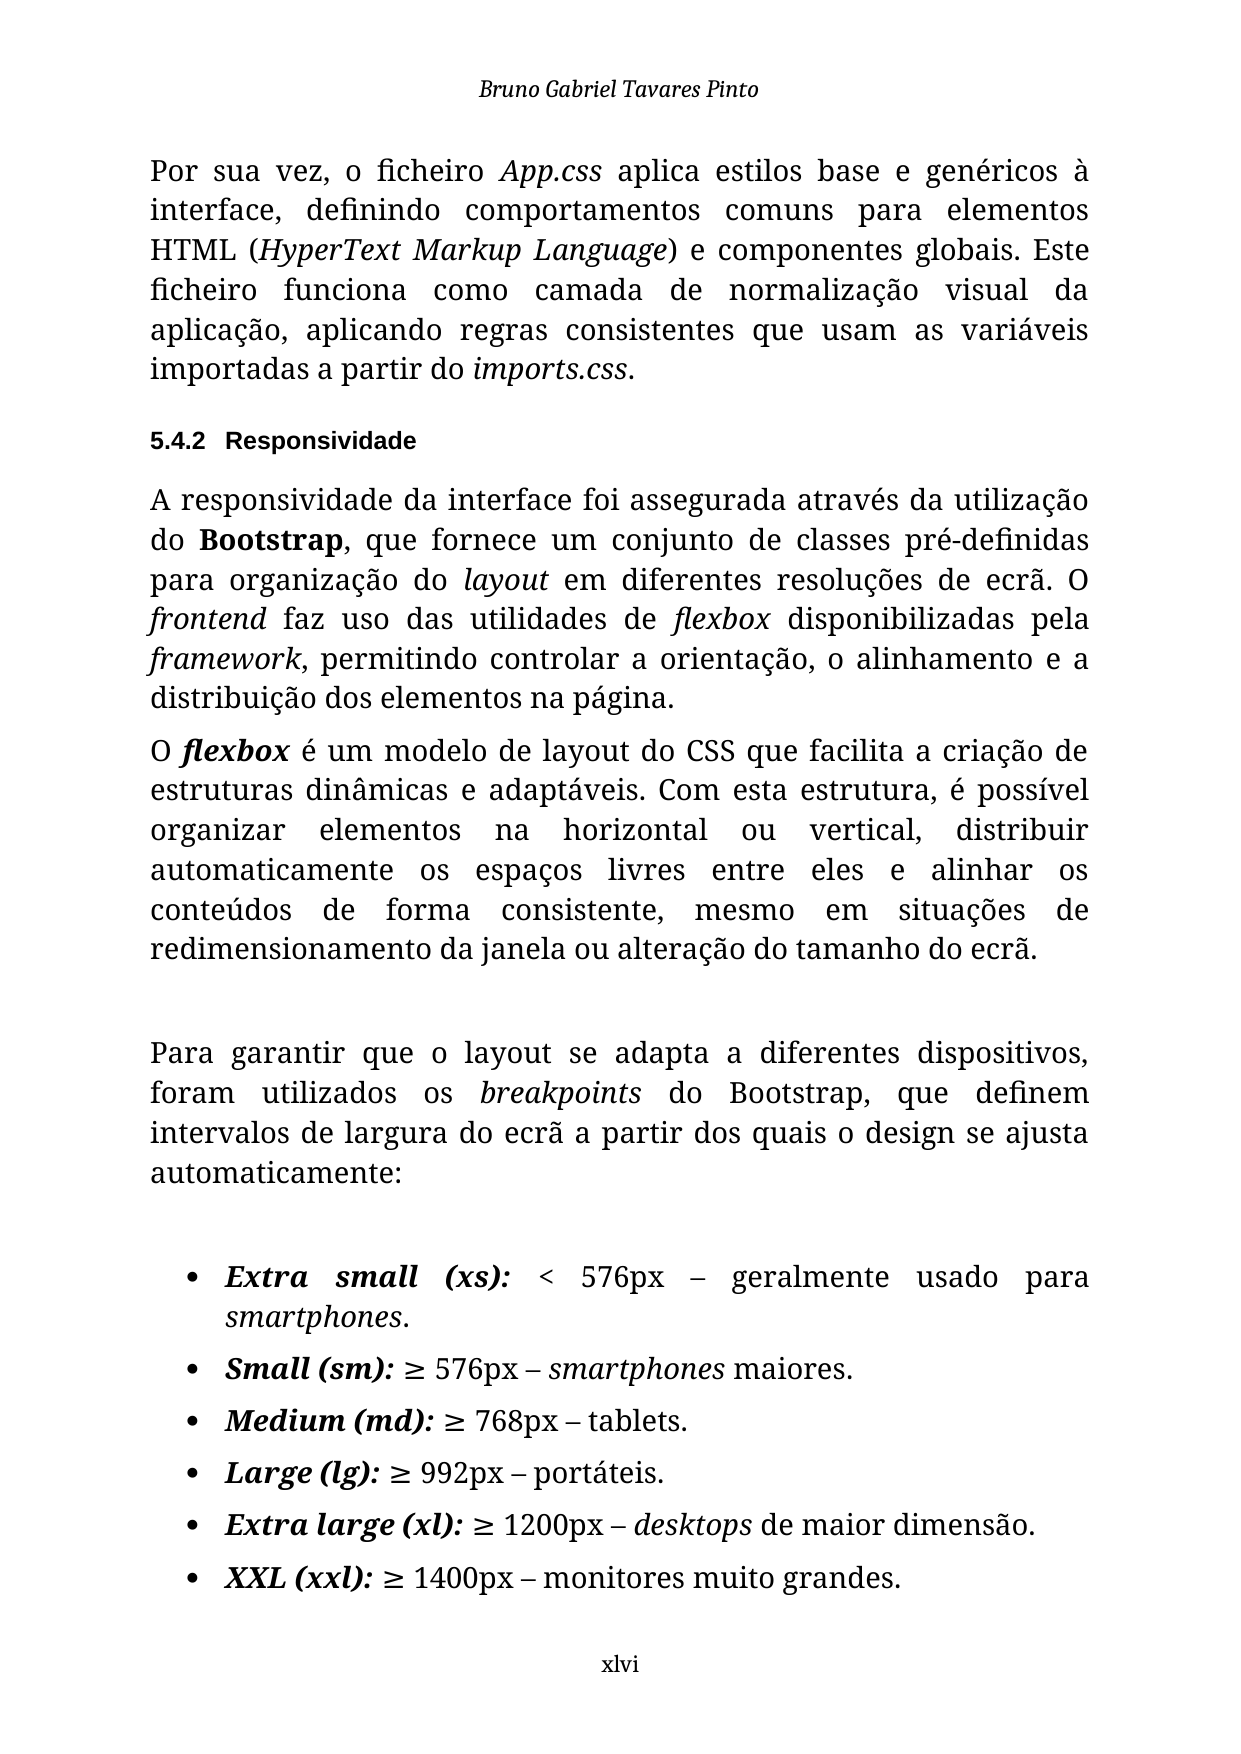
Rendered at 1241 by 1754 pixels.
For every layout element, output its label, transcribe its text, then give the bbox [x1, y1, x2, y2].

subtitle Responsividade [150, 426, 1090, 454]
text A responsividade da interface foi assegurada através da utilização do Bootstrap, que fornece um conjunto de classes pré-definidas para organização do layout em diferentes resoluções de ecrã. O frontend faz uso das utilidades de flexbox disponibilizadas pela framework, permitindo controlar a orientação, o alinhamento e a distribuição dos elementos na página. [150, 479, 1090, 717]
list Extra small (xs): < 576px – geralmente usado para smartphones. [187, 1256, 1090, 1336]
list Extra large (xl): ≥ 1200px – desktops de maior dimensão. [187, 1505, 1090, 1544]
text Para garantir que o layout se adapta a diferentes dispositivos, foram utilizados os breakpoints do Bootstrap, que definem intervalos de largura do ecrã a partir dos quais o design se ajusta automaticamente: [150, 1033, 1090, 1192]
list Medium (md): ≥ 768px – tablets. [187, 1400, 1090, 1440]
list Large (lg): ≥ 992px – portáteis. [187, 1452, 1090, 1492]
list Small (sm): ≥ 576px – smartphones maiores. [187, 1348, 1090, 1388]
text Por sua vez, o ficheiro App.css aplica estilos base e genéricos à interface, definindo comportamentos comuns para elementos HTML (HyperText Markup Language) e componentes globais. Este ficheiro funciona como camada de normalização visual da aplicação, aplicando regras consistentes que usam as variáveis importadas a partir do imports.css. [150, 150, 1090, 388]
list XXL (xxl): ≥ 1400px – monitores muito grandes. [187, 1557, 1090, 1597]
text O flexbox é um modelo de layout do CSS que facilita a criação de estruturas dinâmicas e adaptáveis. Com esta estrutura, é possível organizar elementos na horizontal ou vertical, distribuir automaticamente os espaços livres entre eles e alinhar os conteúdos de forma consistente, mesmo em situações de redimensionamento da janela ou alteração do tamanho do ecrã. [150, 730, 1090, 968]
